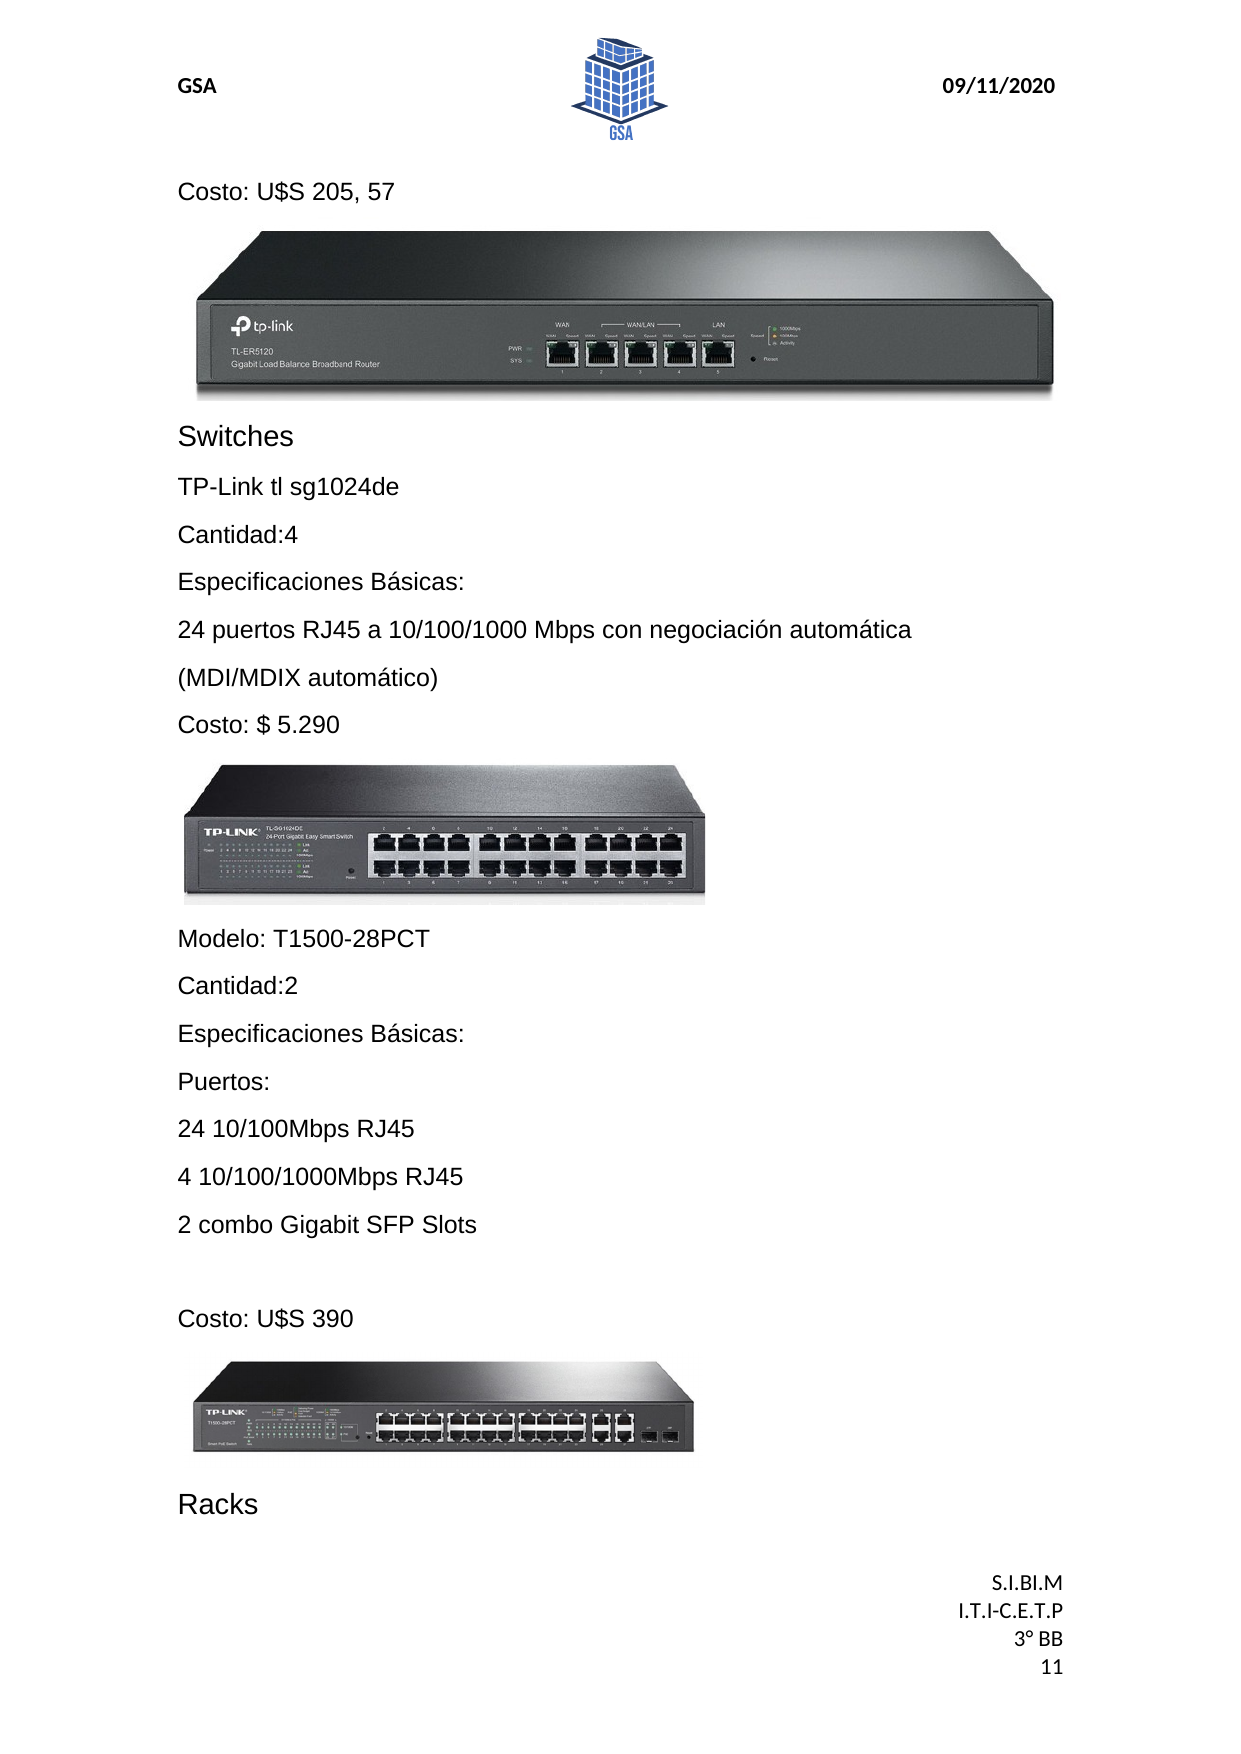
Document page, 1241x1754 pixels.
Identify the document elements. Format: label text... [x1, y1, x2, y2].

text 24 puertos RJ45 a 10/100/1000 Mbps con negociación automática [177, 615, 1063, 644]
text Modelo: T1500-28PCT [177, 923, 1063, 952]
text Especificaciones Básicas: [177, 567, 1063, 596]
text Switches [177, 419, 1063, 453]
picture [184, 758, 705, 905]
text 2 combo Gigabit SFP Slots [177, 1210, 1063, 1238]
picture [177, 208, 1062, 401]
text Racks [177, 1487, 1063, 1520]
text Costo: $ 5.290 [177, 711, 1063, 739]
text 4 10/100/1000Mbps RJ45 [177, 1162, 1063, 1191]
text Cantidad:4 [177, 520, 1063, 548]
text 24 10/100Mbps RJ45 [177, 1114, 1063, 1143]
text (MDI/MDIX automático) [177, 663, 1063, 692]
picture [184, 1352, 704, 1468]
text Puertos: [177, 1067, 1063, 1095]
text TP-Link tl sg1024de [177, 472, 1063, 501]
text Especificaciones Básicas: [177, 1019, 1063, 1048]
picture [568, 37, 672, 141]
text Costo: U$S 390 [177, 1304, 1063, 1333]
text Cantidad:2 [177, 971, 1063, 1000]
